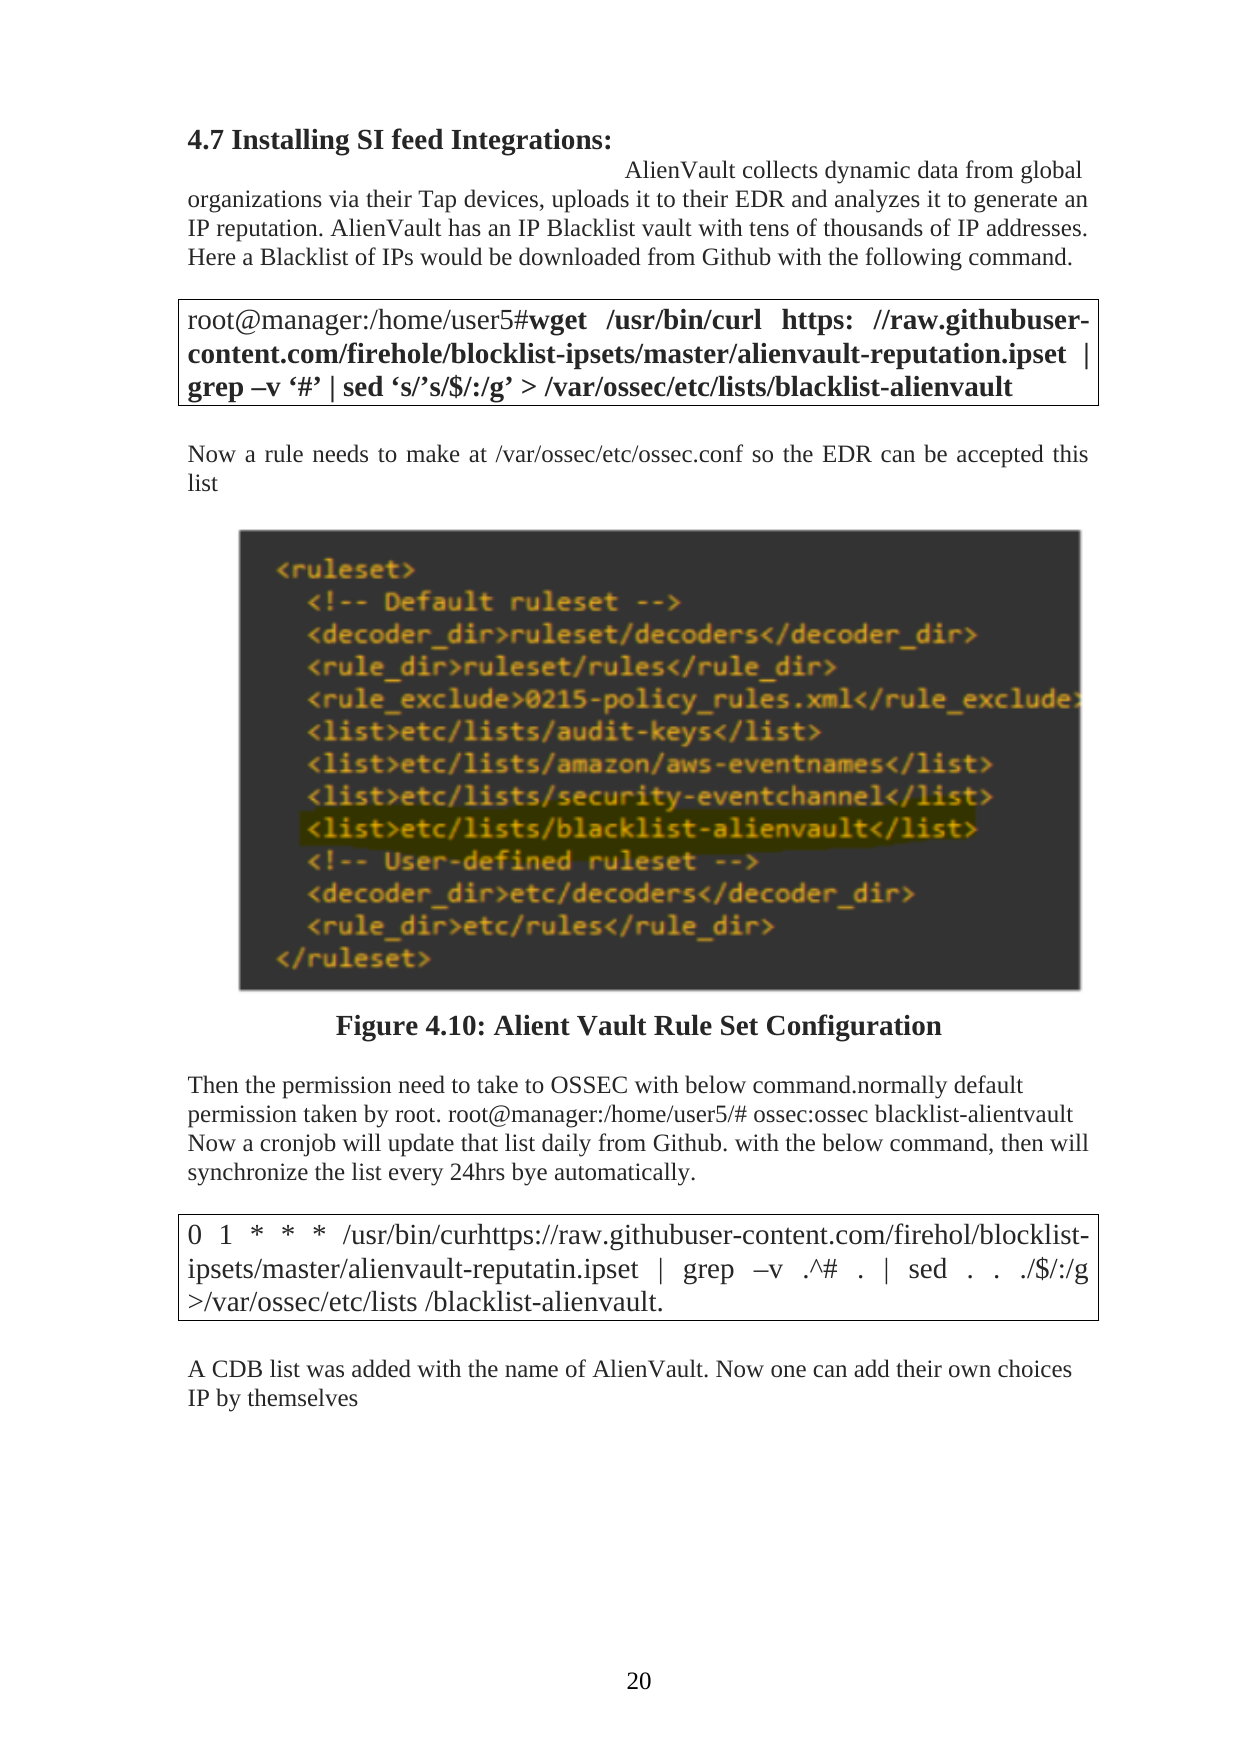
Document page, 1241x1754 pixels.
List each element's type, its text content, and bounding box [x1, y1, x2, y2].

text 0 1 * * * /usr/bin/curhttps://raw.githubuser-content.com/firehol/blocklist-ipsets/master/alienvault-reputatin.ipset | grep –v .^# . | sed . . ./$/:/g >/var/ossec/etc/lists /blacklist-alienvault. [179, 1215, 1098, 1320]
text Now a rule needs to make at /var/ossec/etc/ossec.conf so the EDR can be accepted this list [187, 439, 1090, 497]
text 4.7 Installing SI feed Integrations: [187, 122, 1090, 155]
text root@manager:/home/user5#wget /usr/bin/curl https: //raw.githubuser-content.com/firehole/blocklist-ipsets/master/alienvault-reputation.ipset | grep –v ‘#’ | sed ‘s/’s/$/:/g’ > /var/ossec/etc/lists/blacklist-alienvault [179, 300, 1098, 405]
text AlienVault collects dynamic data from global organizations via their Tap devices, uploads it to their EDR and analyzes it to generate an IP reputation. AlienVault has an IP Blacklist vault with tens of thousands of IP addresses. Here a Blacklist of IPs would be downloaded from Github with the following command. [187, 155, 1090, 270]
text Now a cronjob will update that list daily from Github. with the below command, then will synchronize the list every 24hrs bye automatically. [187, 1128, 1090, 1185]
text Figure 4.10: Alient Vault Rule Set Configuration [187, 1008, 1090, 1042]
text Then the permission need to take to OSSEC with below command.normally default permission taken by root. root@manager:/home/user5/# ossec:ossec blacklist-alientvault [187, 1070, 1090, 1128]
text A CDB list was added with the name of AlienVault. Now one can add their own choices IP by themselves [187, 1354, 1090, 1412]
picture [187, 497, 1118, 1008]
